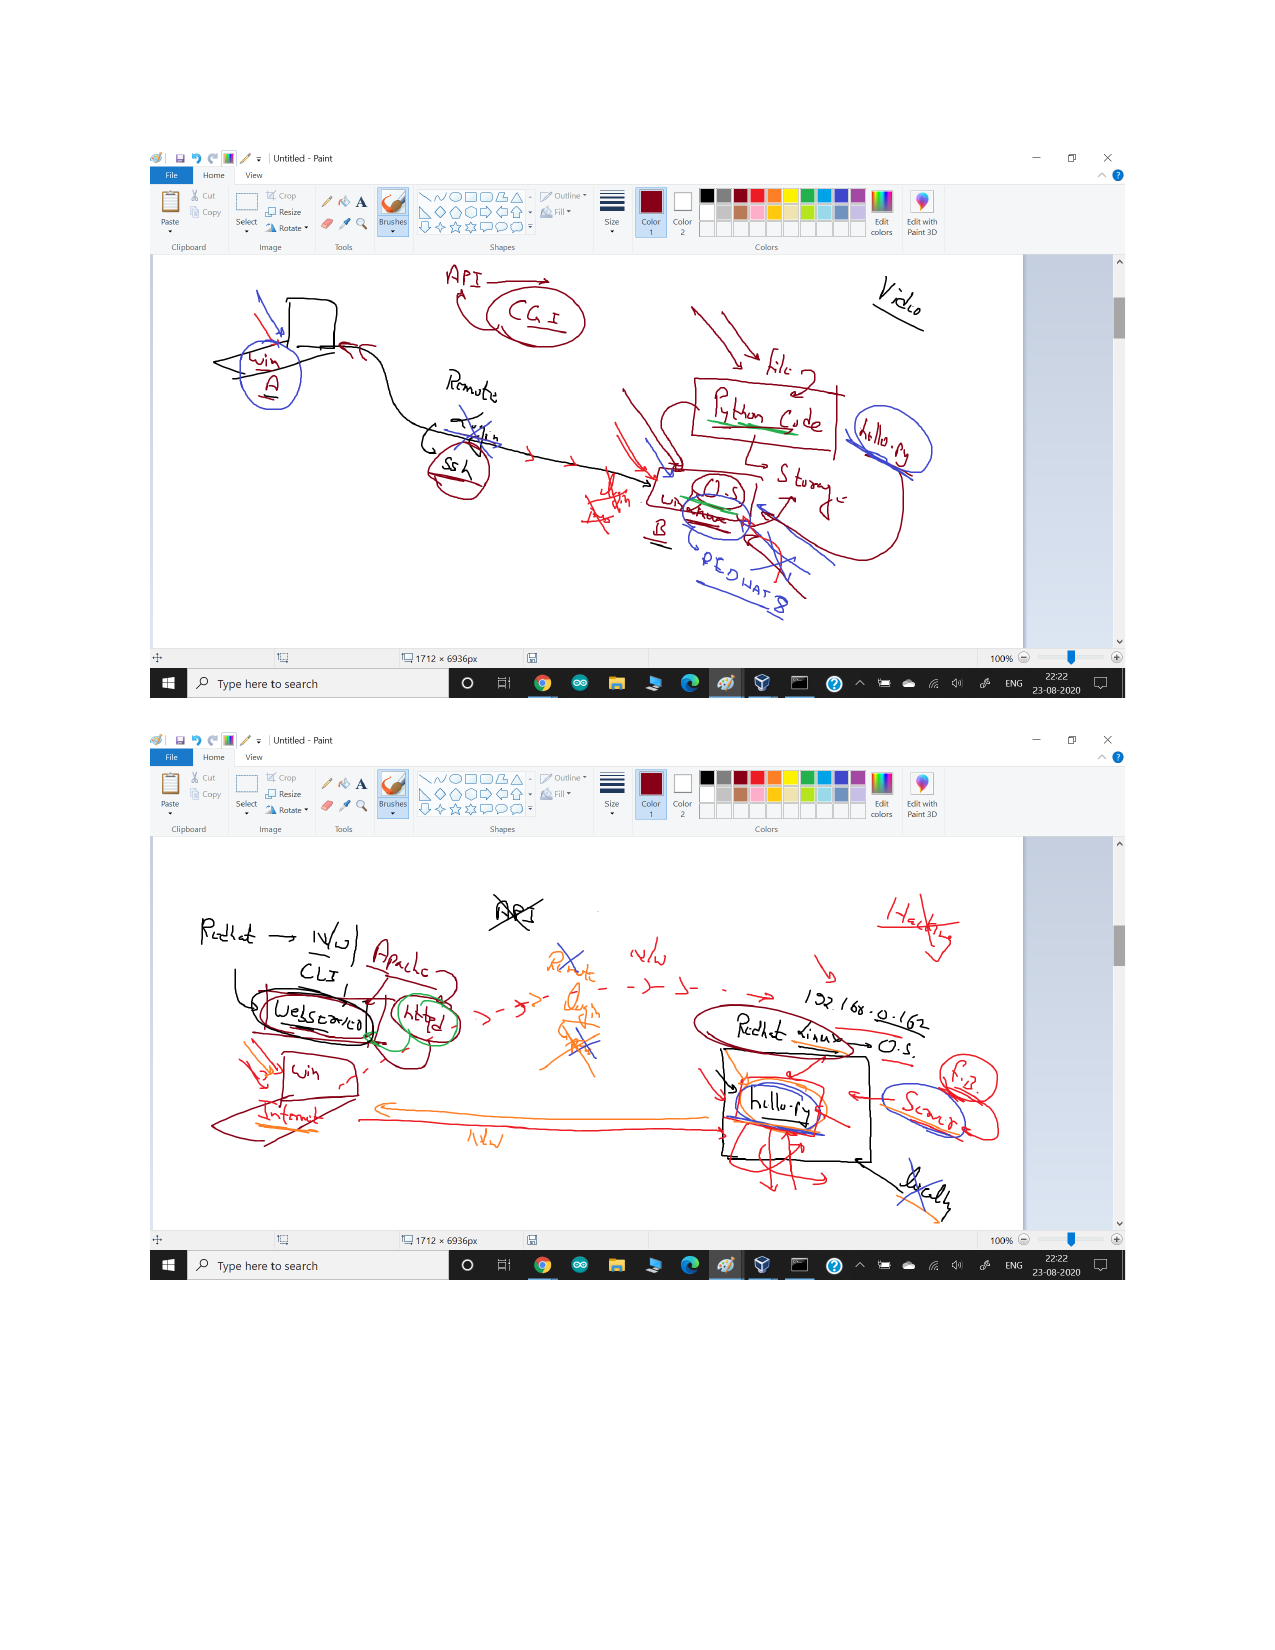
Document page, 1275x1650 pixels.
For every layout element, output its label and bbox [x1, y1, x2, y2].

picture [150, 732, 1125, 1280]
picture [150, 150, 1125, 698]
